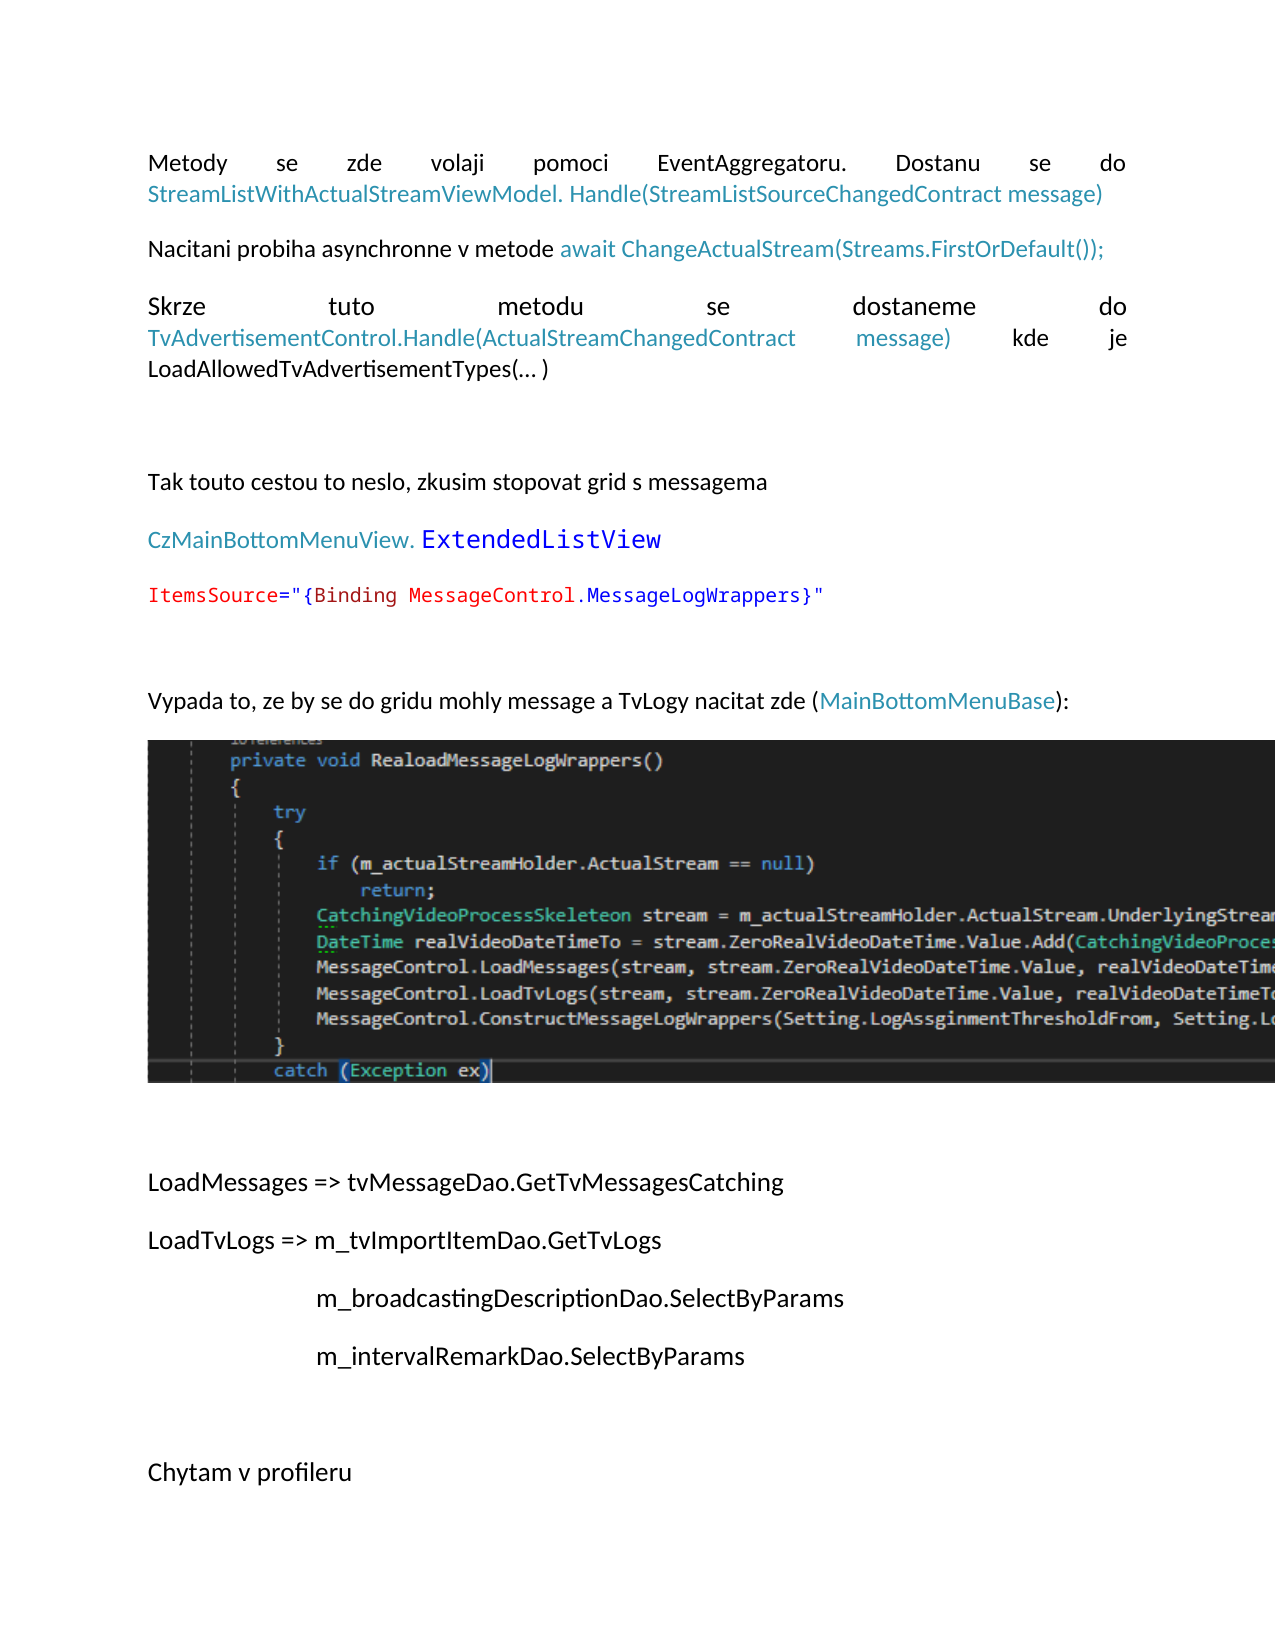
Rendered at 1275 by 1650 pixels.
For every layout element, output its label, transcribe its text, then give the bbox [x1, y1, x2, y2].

text CzMainBottomMenuView. ExtendedListView [148, 522, 1127, 556]
text m_broadcastingDescriptionDao.SelectByParams [148, 1282, 1127, 1314]
text Nacitani probiha asynchronne v metode await ChangeActualStream(Streams.FirstOrDefault()); [148, 234, 1127, 264]
text Chytam v profileru [148, 1456, 1127, 1489]
text LoadMessages => tvMessageDao.GetTvMessagesCatching [148, 1166, 1127, 1198]
text Tak touto cestou to neslo, zkusim stopovat grid s messagema [148, 466, 1127, 497]
text m_intervalRemarkDao.SelectByParams [148, 1339, 1127, 1373]
text Vypada to, ze by se do gridu mohly message a TvLogy nacitat zde (MainBottomMenuBase): [148, 685, 1127, 715]
text LoadTvLogs => m_tvImportItemDao.GetTvLogs [148, 1223, 1127, 1257]
text Metody se zde volaji pomoci EventAggregatoru. Dostanu se do StreamListWithActualStreamViewModel. Handle(StreamListSourceChangedContract message) [148, 148, 1127, 209]
text Skrze tuto metodu se dostaneme do TvAdvertisementControl.Handle(ActualStreamChangedContract message) kde je LoadAllowedTvAdvertisementTypes(… ) [148, 289, 1127, 383]
text ItemsSource="{Binding MessageControl.MessageLogWrappers}" [148, 581, 1127, 608]
